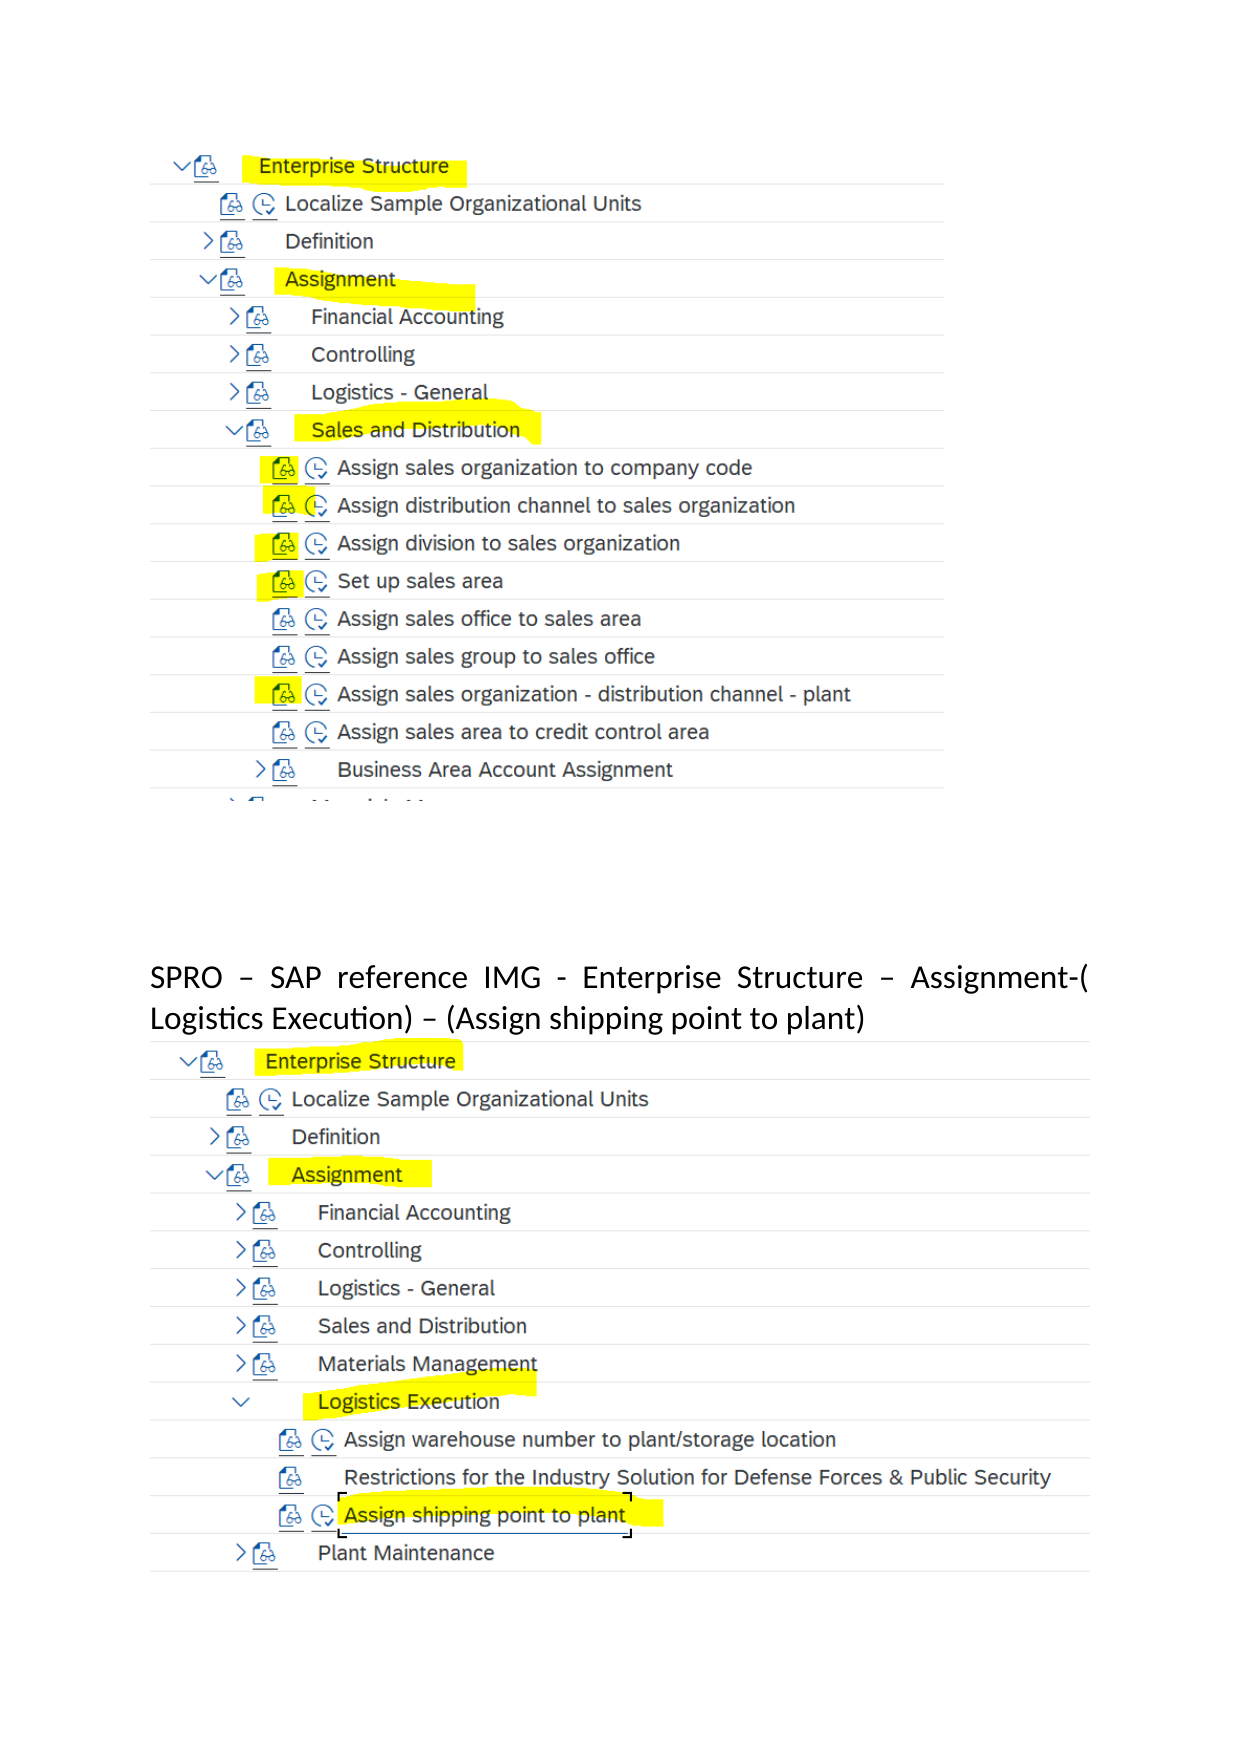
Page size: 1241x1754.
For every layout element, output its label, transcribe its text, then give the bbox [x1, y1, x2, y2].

picture [150, 1038, 1091, 1576]
picture [150, 150, 944, 801]
text SPRO – SAP reference IMG - Enterprise Structure – Assignment-( Logistics Execution) – (Assign shipping point to plant) [150, 957, 1090, 1038]
